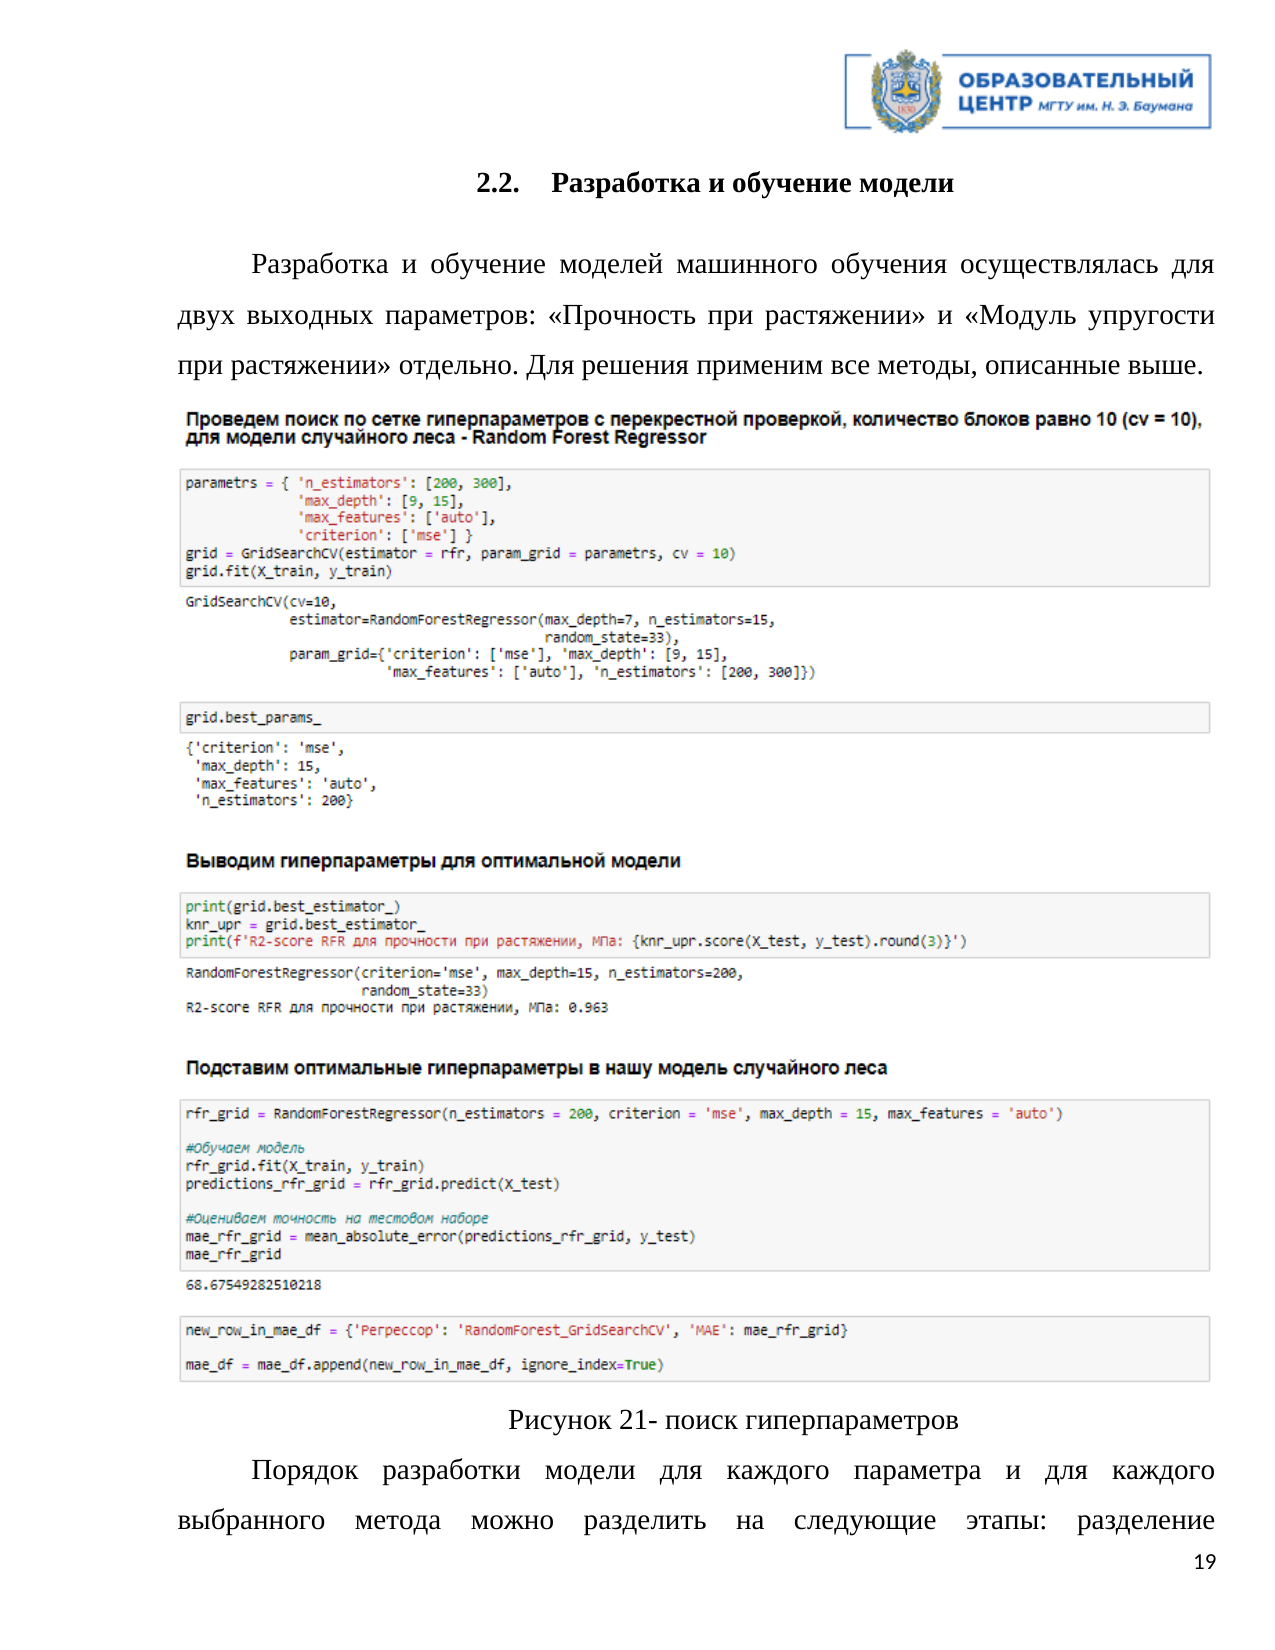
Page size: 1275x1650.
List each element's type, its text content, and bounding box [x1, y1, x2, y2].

picture [177, 397, 1216, 1385]
list Разработка и обучение модели [214, 118, 1216, 198]
picture [814, 26, 1262, 149]
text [177, 1452, 1216, 1503]
text Разработка и обучение моделей машинного обучения осуществлялась для двух выходных параметров: «Прочность при растяжении» и «Модуль упругости при растяжении» отдельно. Для решения применим все методы, описанные выше. [177, 330, 1216, 381]
text Рисунок 21- поиск гиперпараметров [177, 1402, 1216, 1435]
text Разработка и обучение моделей машинного обучения осуществлялась для двух выходных параметров: «Прочность при растяжении» и «Модуль упругости при растяжении» отдельно. Для решения применим все методы, описанные выше. [177, 247, 1216, 297]
